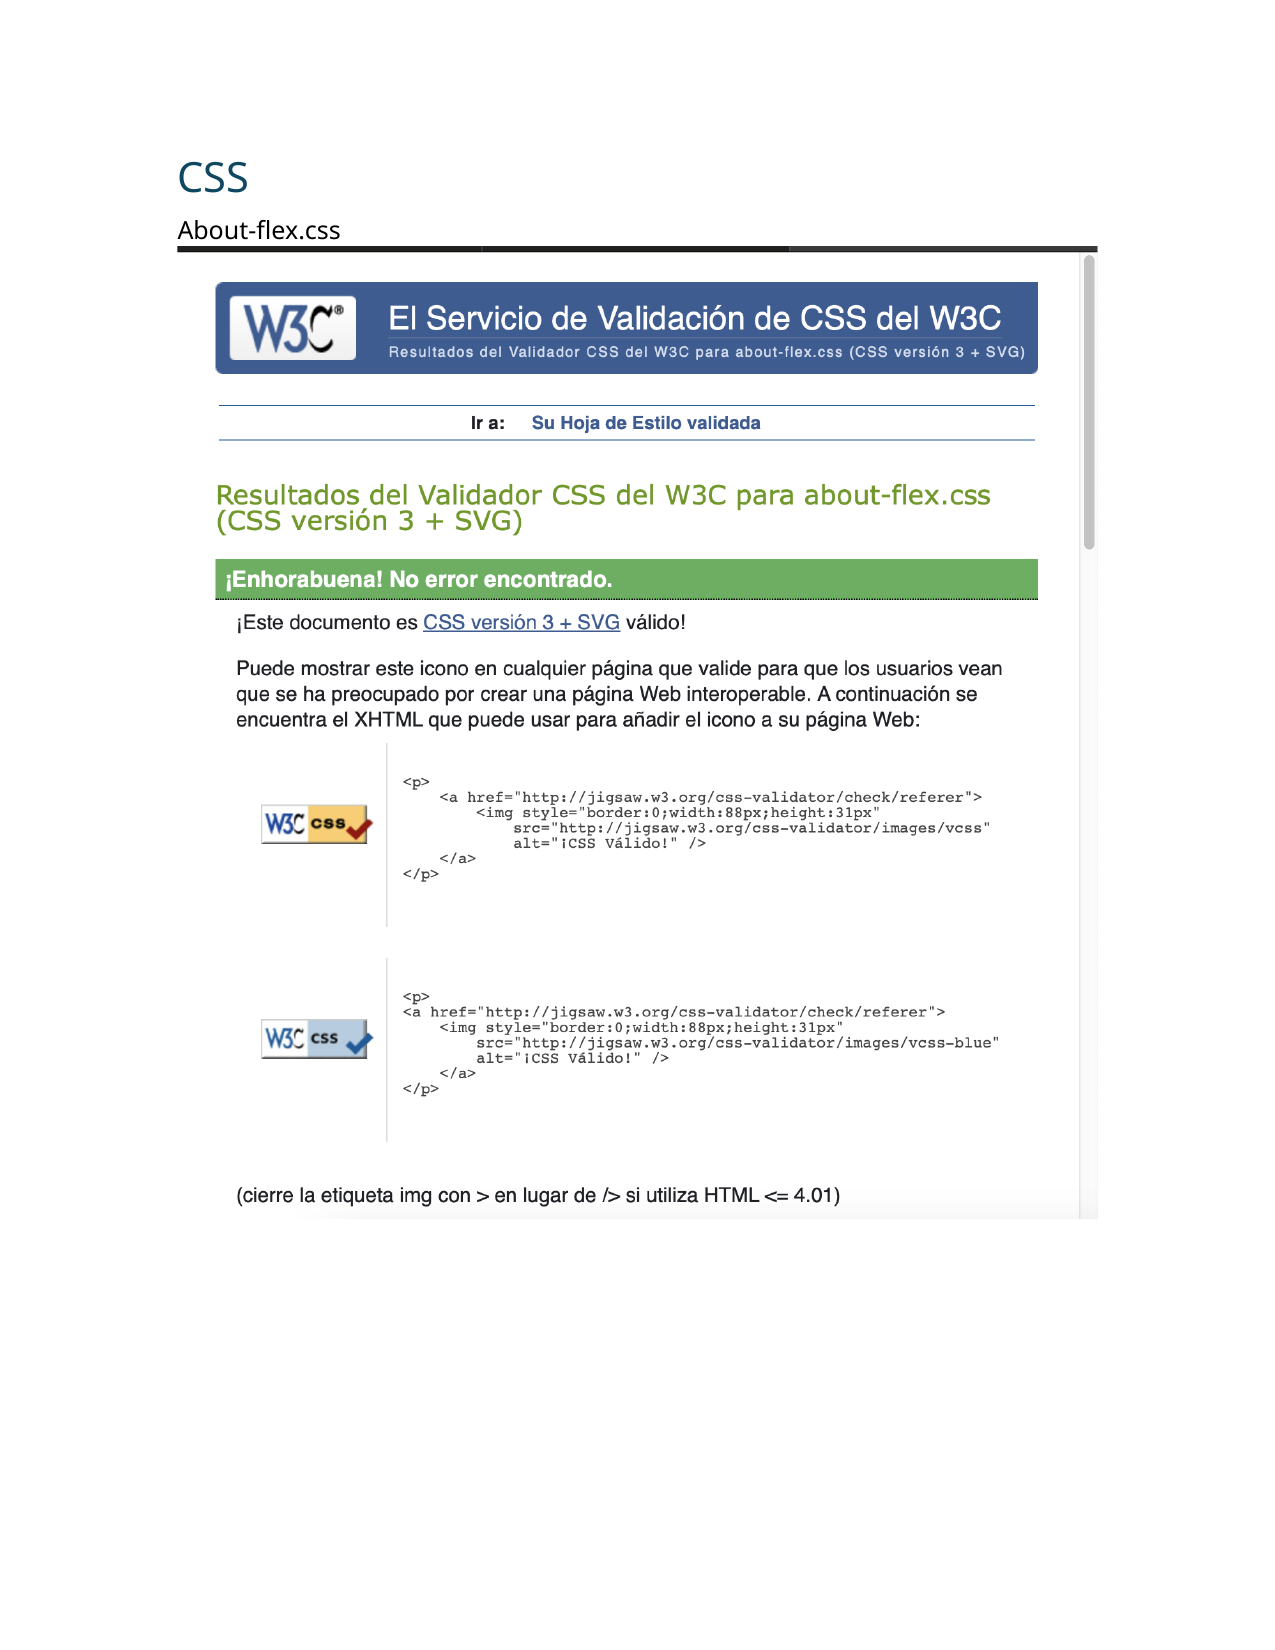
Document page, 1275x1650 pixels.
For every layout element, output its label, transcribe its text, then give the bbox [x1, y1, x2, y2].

subtitle CSS [177, 148, 1098, 204]
text About-flex.css [177, 213, 1098, 246]
picture [177, 246, 1098, 1219]
